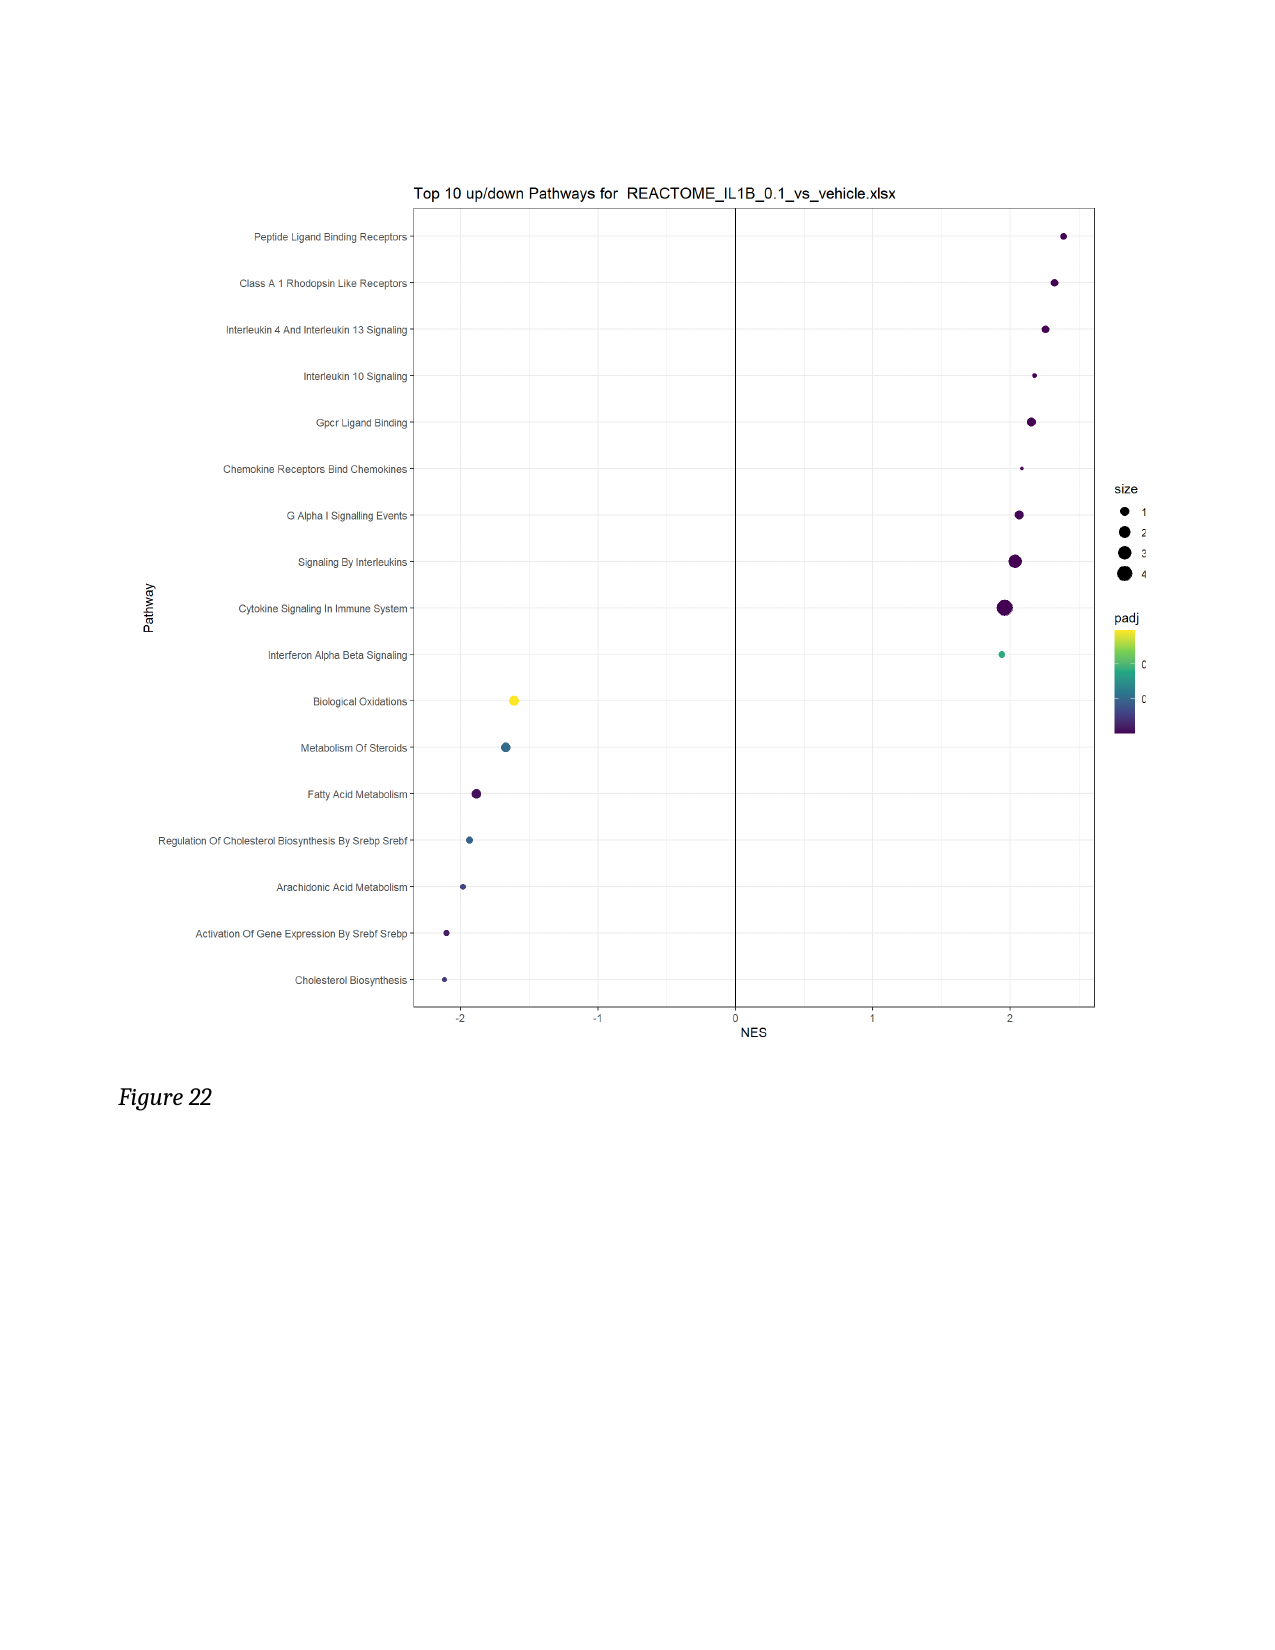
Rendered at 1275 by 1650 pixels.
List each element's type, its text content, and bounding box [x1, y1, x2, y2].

table_header Figure 22 [107, 177, 1146, 1124]
picture [137, 181, 1146, 1046]
